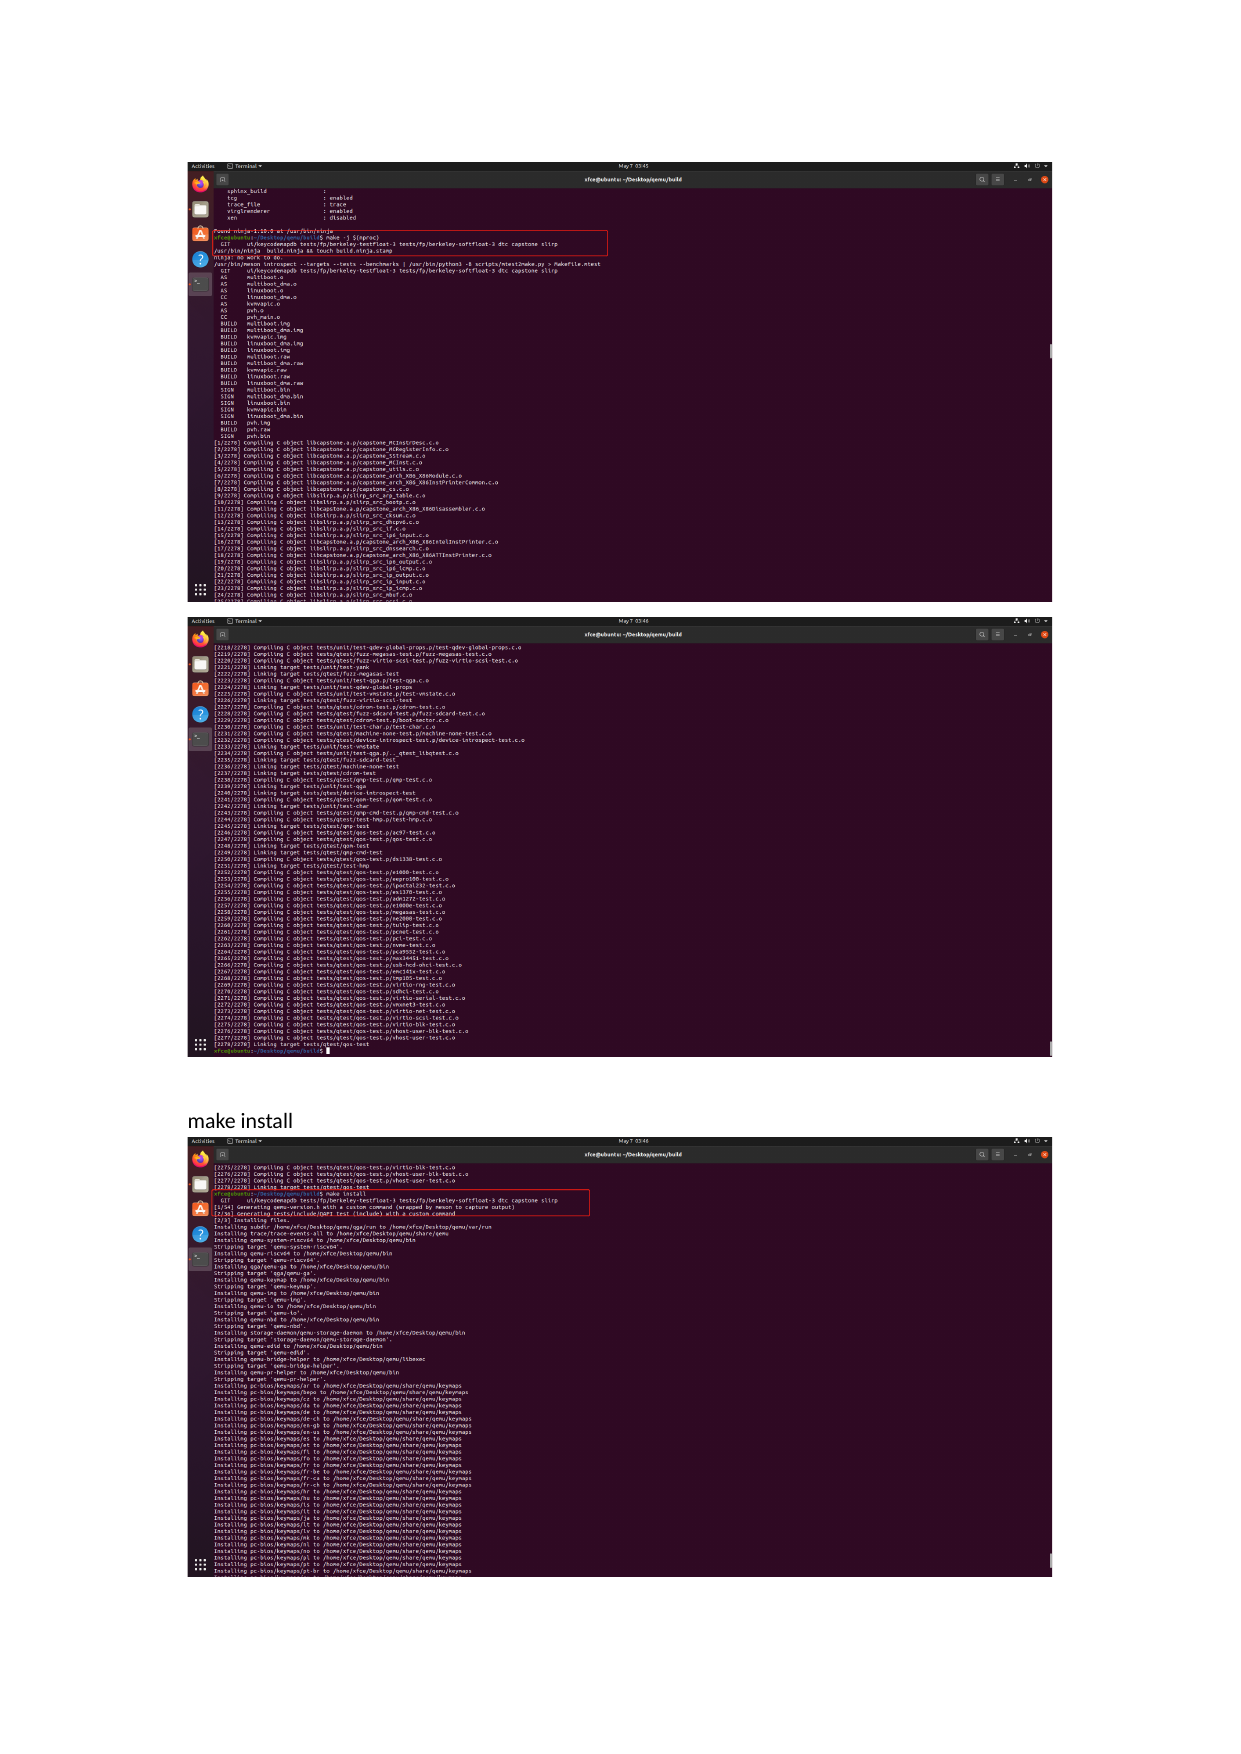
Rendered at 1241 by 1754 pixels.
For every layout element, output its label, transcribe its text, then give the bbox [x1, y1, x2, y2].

picture [187, 1137, 1053, 1577]
picture [187, 617, 1053, 1057]
picture [187, 162, 1053, 602]
list make install [187, 1104, 1053, 1137]
